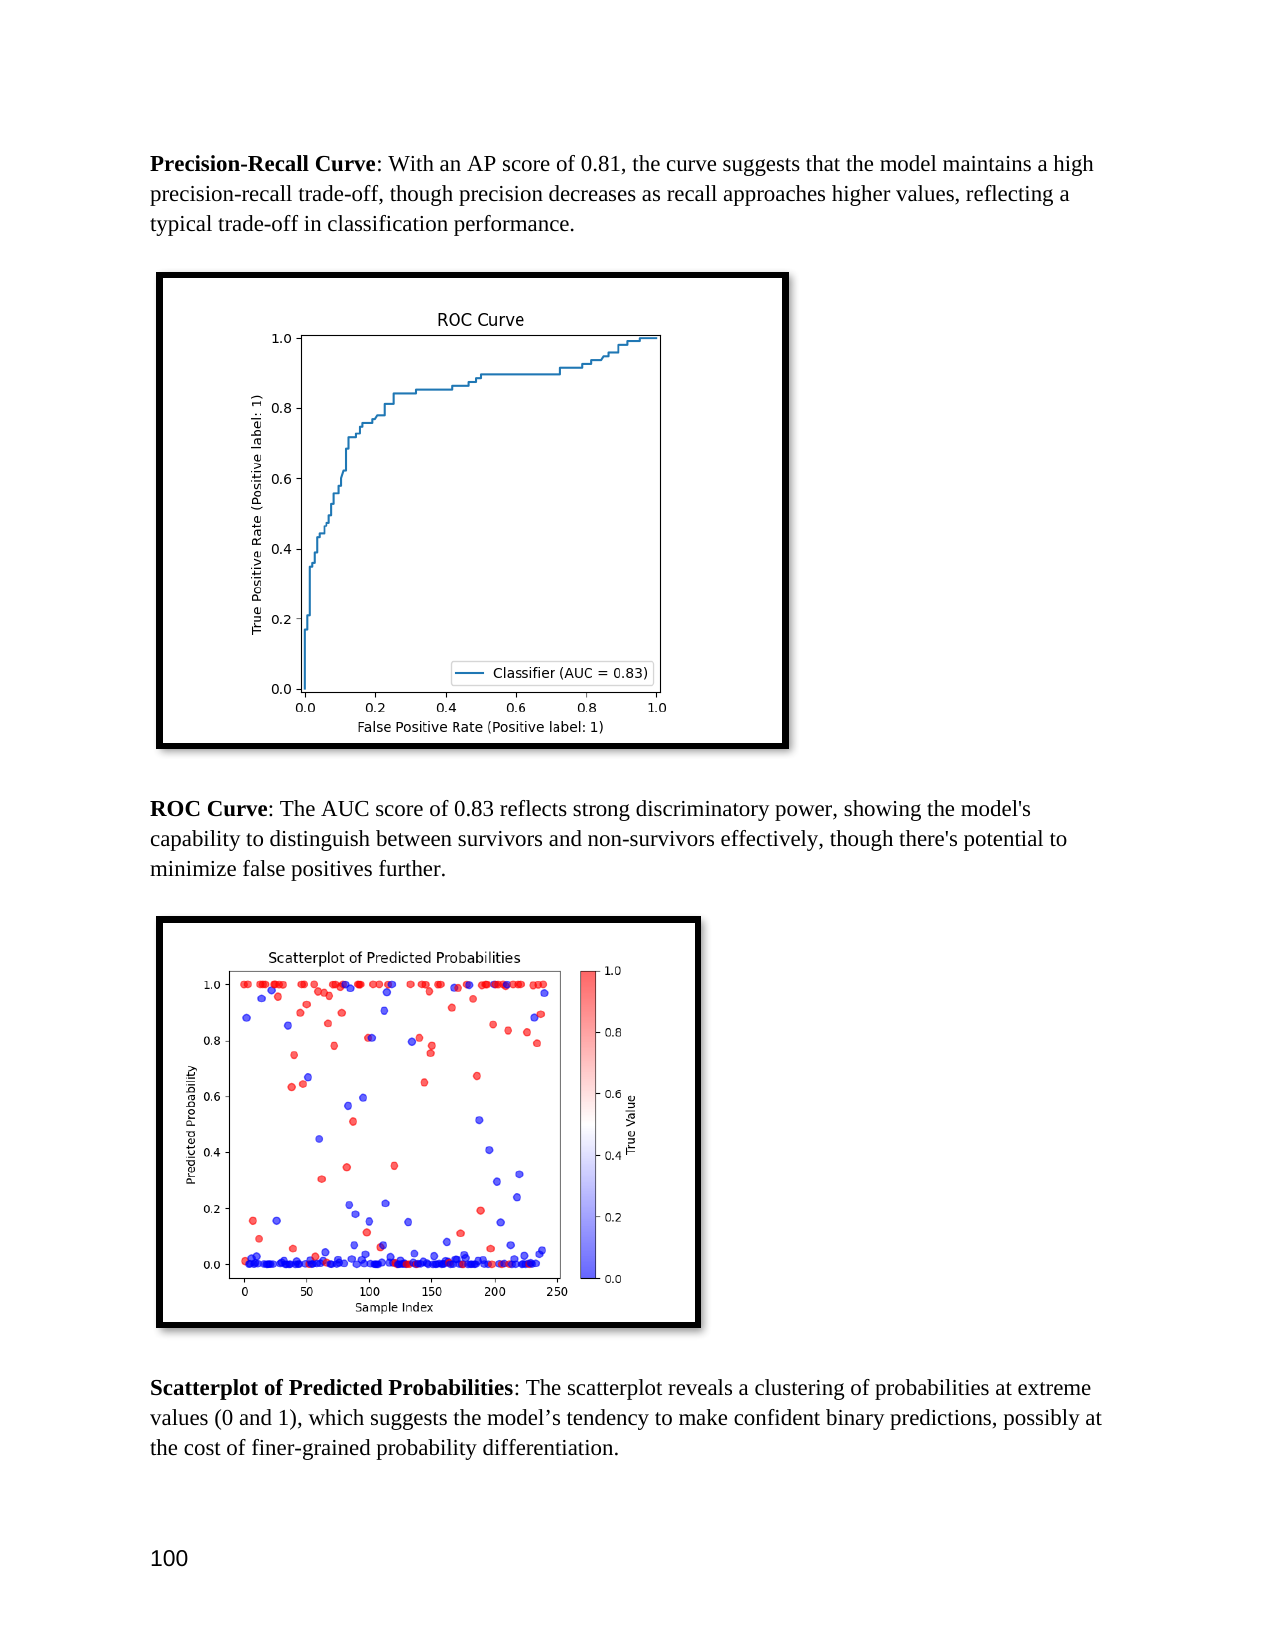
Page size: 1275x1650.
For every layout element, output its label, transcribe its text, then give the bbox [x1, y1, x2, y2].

text Precision-Recall Curve: With an AP score of 0.81, the curve suggests that the model maintains a high precision-recall trade-off, though precision decreases as recall approaches higher values, reflecting a typical trade-off in classification performance. [150, 150, 1125, 237]
text ROC Curve: The AUC score of 0.83 reflects strong discriminatory power, showing the model's capability to distinguish between survivors and non-survivors effectively, though there's potential to minimize false positives further. [150, 794, 1125, 881]
text Scatterplot of Predicted Probabilities: The scatterplot reveals a clustering of probabilities at extreme values (0 and 1), which suggests the model’s tendency to make confident binary predictions, possibly at the cost of finer-grained probability differentiation. [150, 1374, 1125, 1460]
picture [163, 923, 695, 1322]
picture [163, 278, 782, 743]
